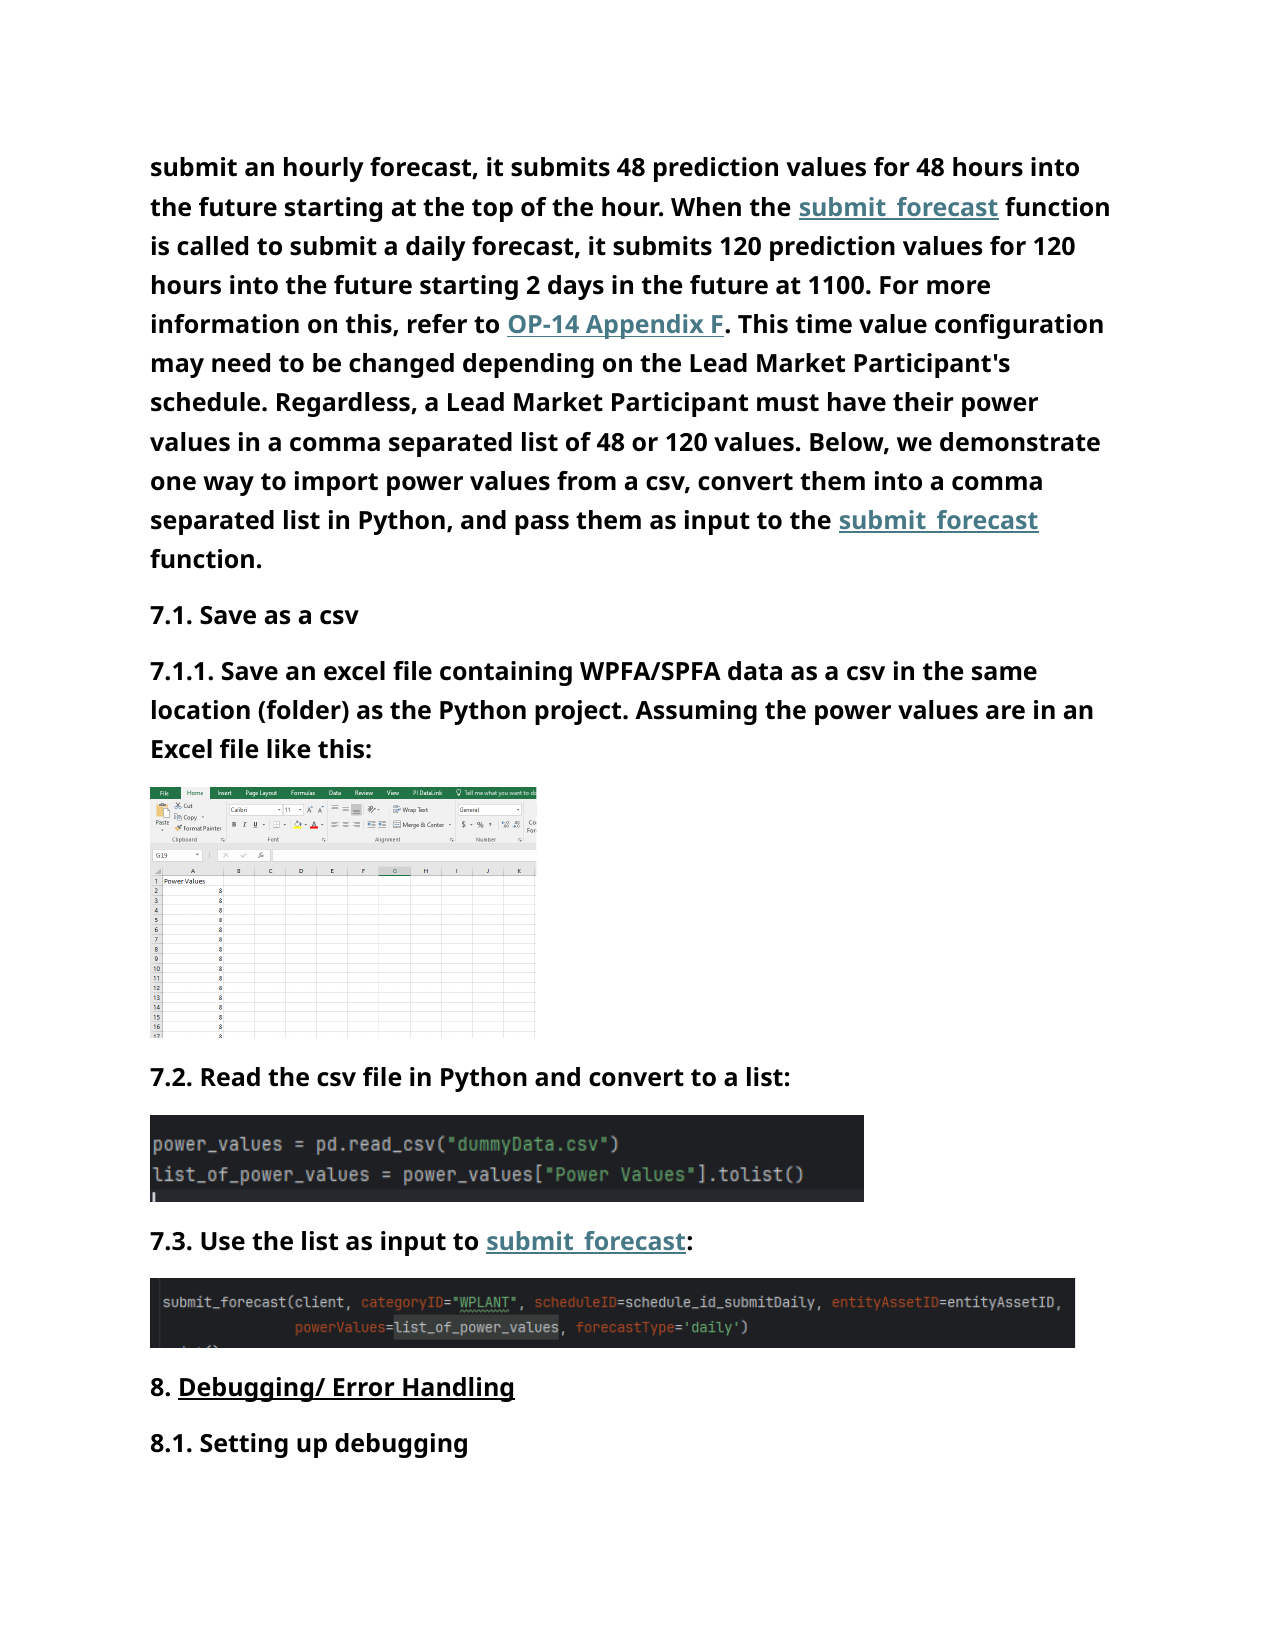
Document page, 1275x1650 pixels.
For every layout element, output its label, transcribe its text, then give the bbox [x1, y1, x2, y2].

text 8.1. Setting up debugging [150, 1425, 1125, 1459]
picture [150, 787, 537, 1038]
picture [150, 1115, 864, 1202]
picture [150, 1278, 1075, 1348]
text 7.1. Save as a csv [150, 597, 1125, 632]
text 8. Debugging/ Error Handling [150, 1369, 1125, 1403]
text 7.1.1. Save an excel file containing WPFA/SPFA data as a csv in the same location (folder) as the Python project. Assuming the power values are in an Excel file like this: [150, 653, 1125, 766]
text 7.2. Read the csv file in Python and convert to a list: [150, 1059, 1125, 1093]
text 7.3. Use the list as input to submit_forecast: [150, 1223, 1125, 1257]
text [150, 150, 1125, 576]
